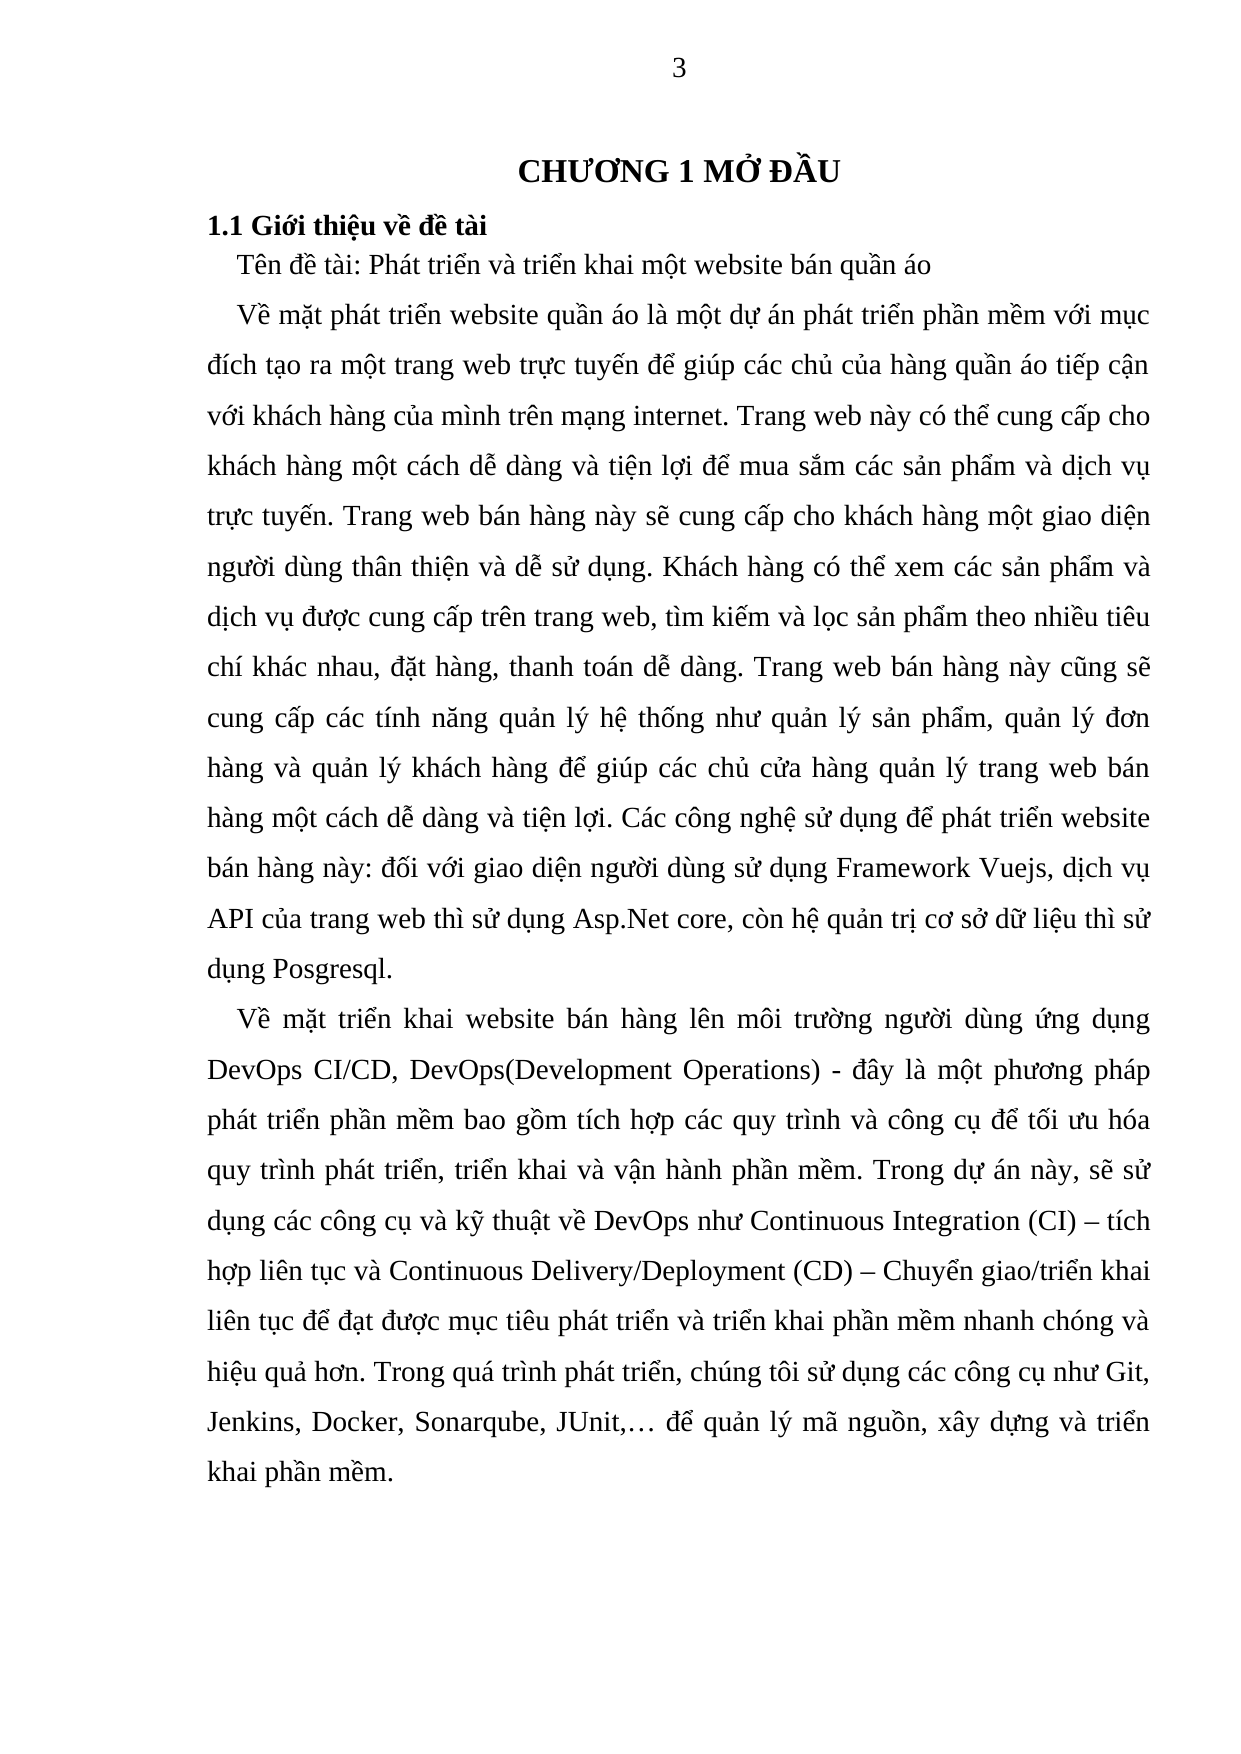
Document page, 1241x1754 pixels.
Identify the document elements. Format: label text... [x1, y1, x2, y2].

subtitle Giới thiệu về đề tài [207, 208, 1152, 242]
text Về mặt triển khai website bán hàng lên môi trường người dùng ứng dụng DevOps CI/CD, DevOps(Development Operations) - đây là một phương pháp phát triển phần mềm bao gồm tích hợp các quy trình và công cụ để tối ưu hóa quy trình phát triển, triển khai và vận hành phần mềm. Trong dự án này, sẽ sử dụng các công cụ và kỹ thuật về DevOps như Continuous Integration (CI) – tích hợp liên tục và Continuous Delivery/Deployment (CD) – Chuyển giao/triển khai liên tục để đạt được mục tiêu phát triển và triển khai phần mềm nhanh chóng và hiệu quả hơn. Trong quá trình phát triển, chúng tôi sử dụng các công cụ như Git, Jenkins, Docker, Sonarqube, JUnit,… để quản lý mã nguồn, xây dựng và triển khai phần mềm. [207, 1002, 1152, 1488]
text Về mặt phát triển website quần áo là một dự án phát triển phần mềm với mục đích tạo ra một trang web trực tuyến để giúp các chủ của hàng quần áo tiếp cận với khách hàng của mình trên mạng internet. Trang web này có thể cung cấp cho khách hàng một cách dễ dàng và tiện lợi để mua sắm các sản phẩm và dịch vụ trực tuyến. Trang web bán hàng này sẽ cung cấp cho khách hàng một giao diện người dùng thân thiện và dễ sử dụng. Khách hàng có thể xem các sản phẩm và dịch vụ được cung cấp trên trang web, tìm kiếm và lọc sản phẩm theo nhiều tiêu chí khác nhau, đặt hàng, thanh toán dễ dàng. Trang web bán hàng này cũng sẽ cung cấp các tính năng quản lý hệ thống như quản lý sản phẩm, quản lý đơn hàng và quản lý khách hàng để giúp các chủ cửa hàng quản lý trang web bán hàng một cách dễ dàng và tiện lợi. Các công nghệ sử dụng để phát triển website bán hàng này: đối với giao diện người dùng sử dụng Framework Vuejs, dịch vụ API của trang web thì sử dụng Asp.Net core, còn hệ quản trị cơ sở dữ liệu thì sử dụng Posgresql. [207, 297, 1152, 985]
text Tên đề tài: Phát triển và triển khai một website bán quần áo [207, 247, 1152, 280]
subtitle MỞ ĐẦU [207, 151, 1152, 189]
